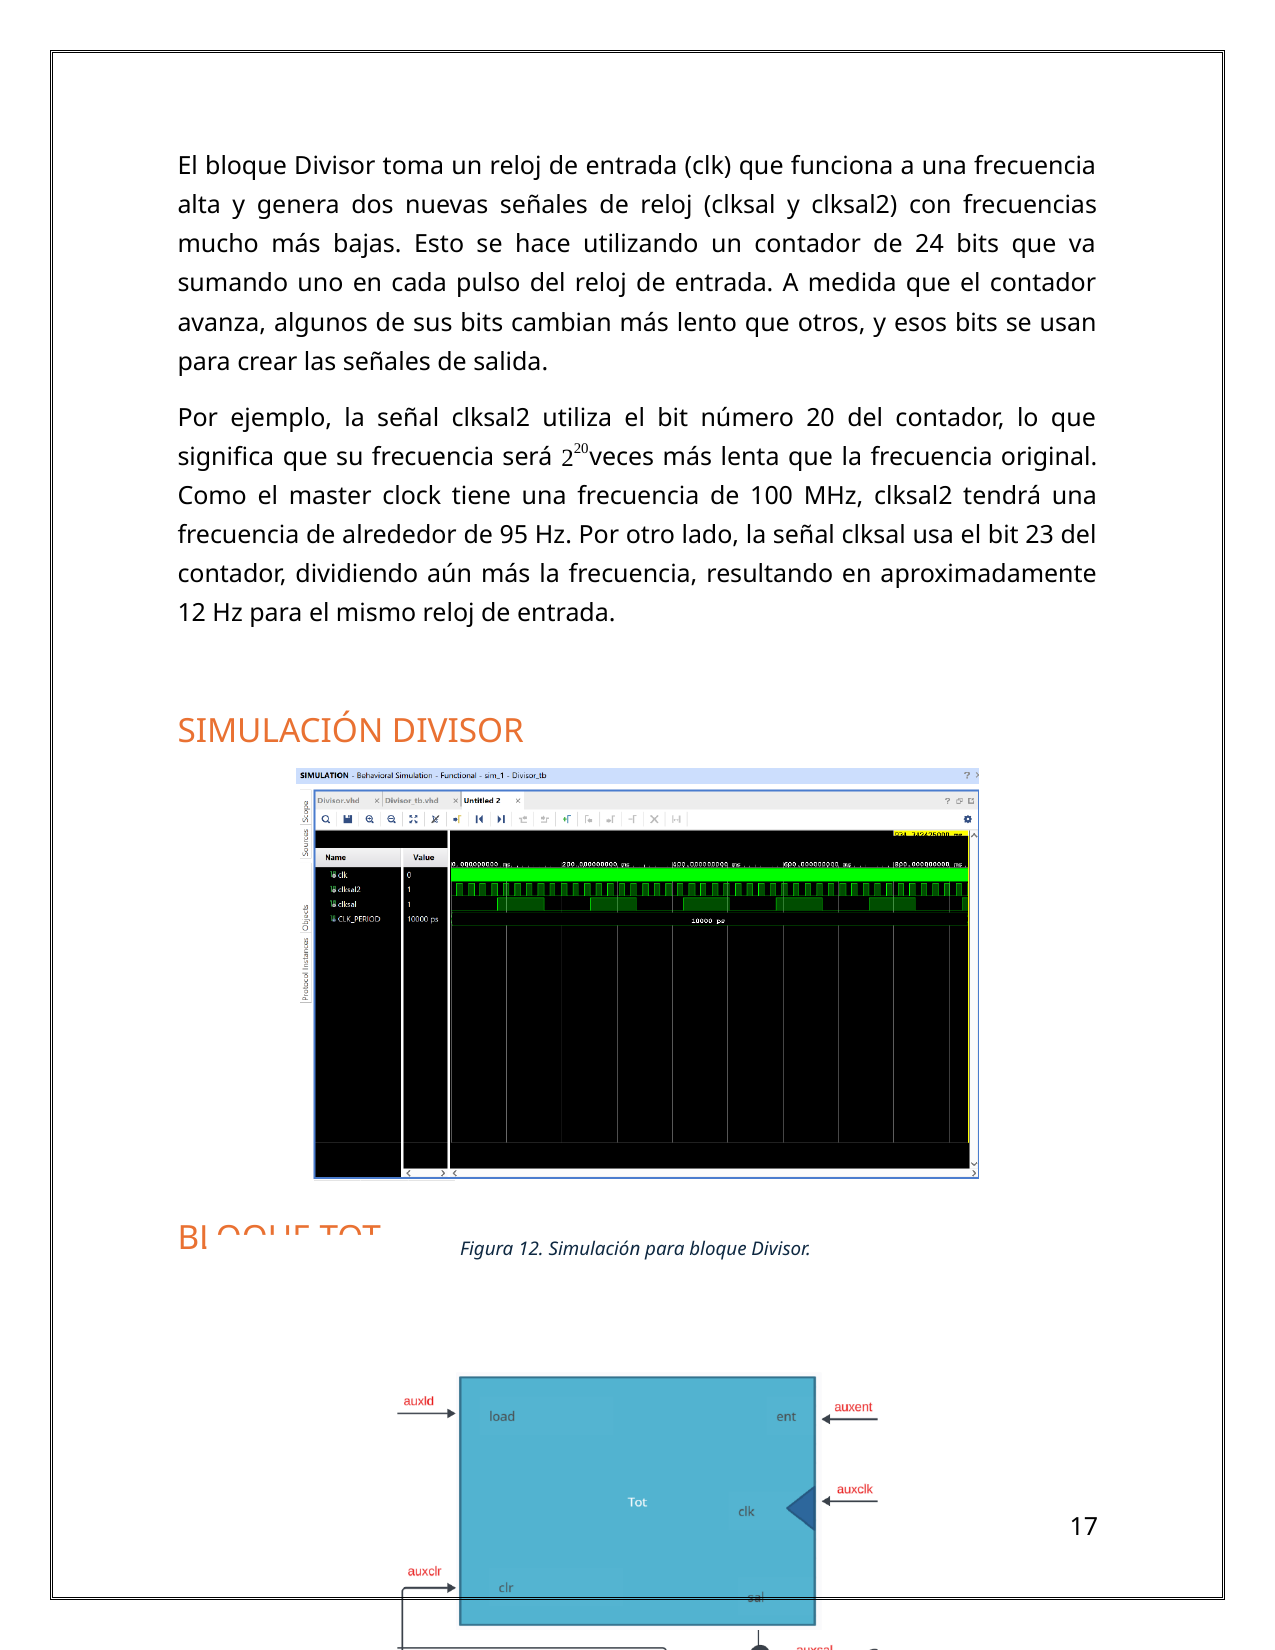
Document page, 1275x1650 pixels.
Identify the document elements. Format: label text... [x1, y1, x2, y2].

picture [397, 1600, 878, 1650]
text Por ejemplo, la señal clksal2 utiliza el bit número 20 del contador, lo que significa que su frecuencia será veces más lenta que la frecuencia original. Como el master clock tiene una frecuencia de 100 MHz, clksal2 tendrá una frecuencia de alrededor de 95 Hz. Por otro lado, la señal clksal usa el bit 23 del contador, dividiendo aún más la frecuencia, resultando en aproximadamente 12 Hz para el mismo reloj de entrada. [177, 399, 1098, 629]
subtitle SIMULACIÓN DIVISOR [177, 707, 1098, 752]
picture [397, 1354, 878, 1597]
picture [296, 768, 979, 1181]
text El bloque Divisor toma un reloj de entrada (clk) que funciona a una frecuencia alta y genera dos nuevas señales de reloj (clksal y clksal2) con frecuencias mucho más bajas. Esto se hace utilizando un contador de 24 bits que va sumando uno en cada pulso del reloj de entrada. A medida que el contador avanza, algunos de sus bits cambian más lento que otros, y esos bits se usan para crear las señales de salida. [177, 148, 1098, 377]
subtitle BLOQUE TOT [177, 1214, 1098, 1259]
